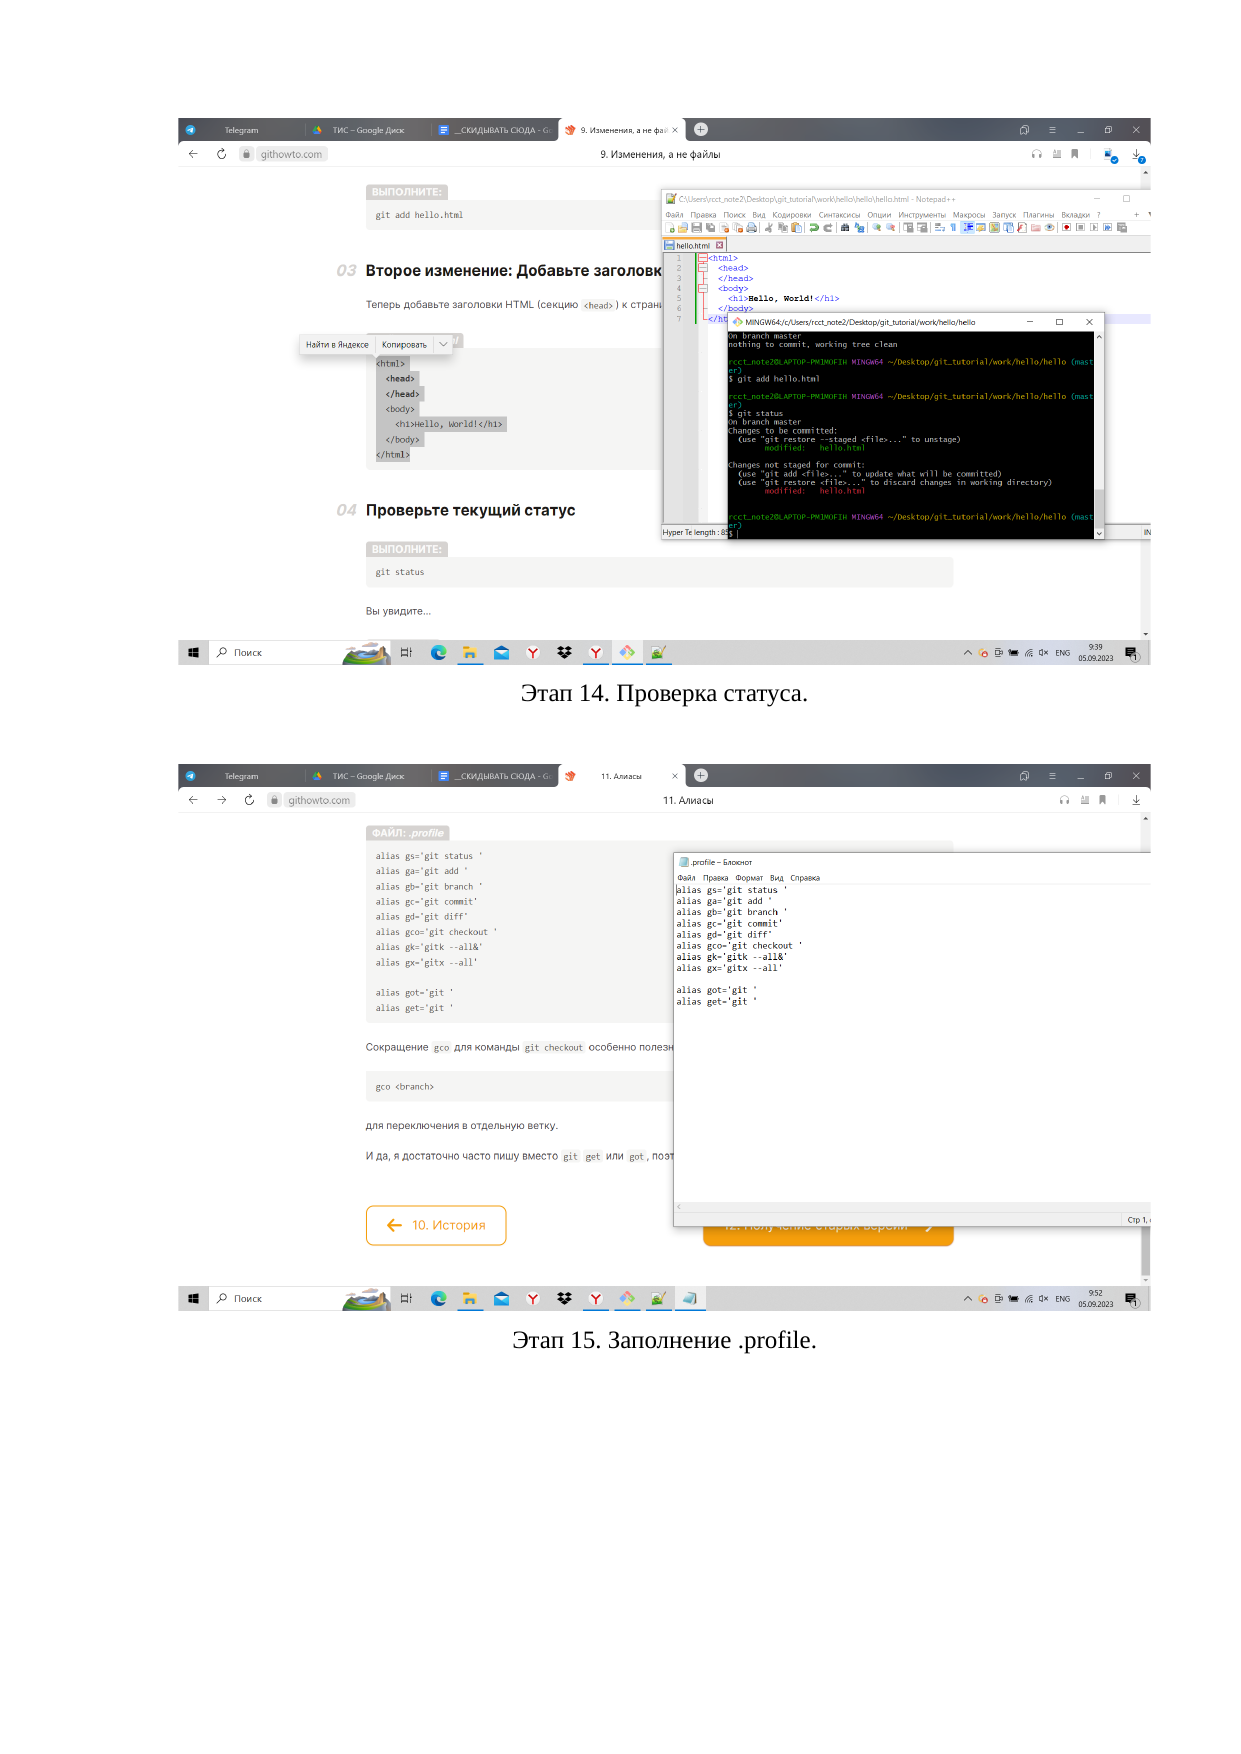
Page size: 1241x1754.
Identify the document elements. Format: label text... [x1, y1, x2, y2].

text Этап 15. Заполнение .profile. [177, 1325, 1152, 1353]
picture [178, 764, 1151, 1311]
picture [178, 118, 1151, 665]
text Этап 14. Проверка статуса. [177, 678, 1152, 707]
